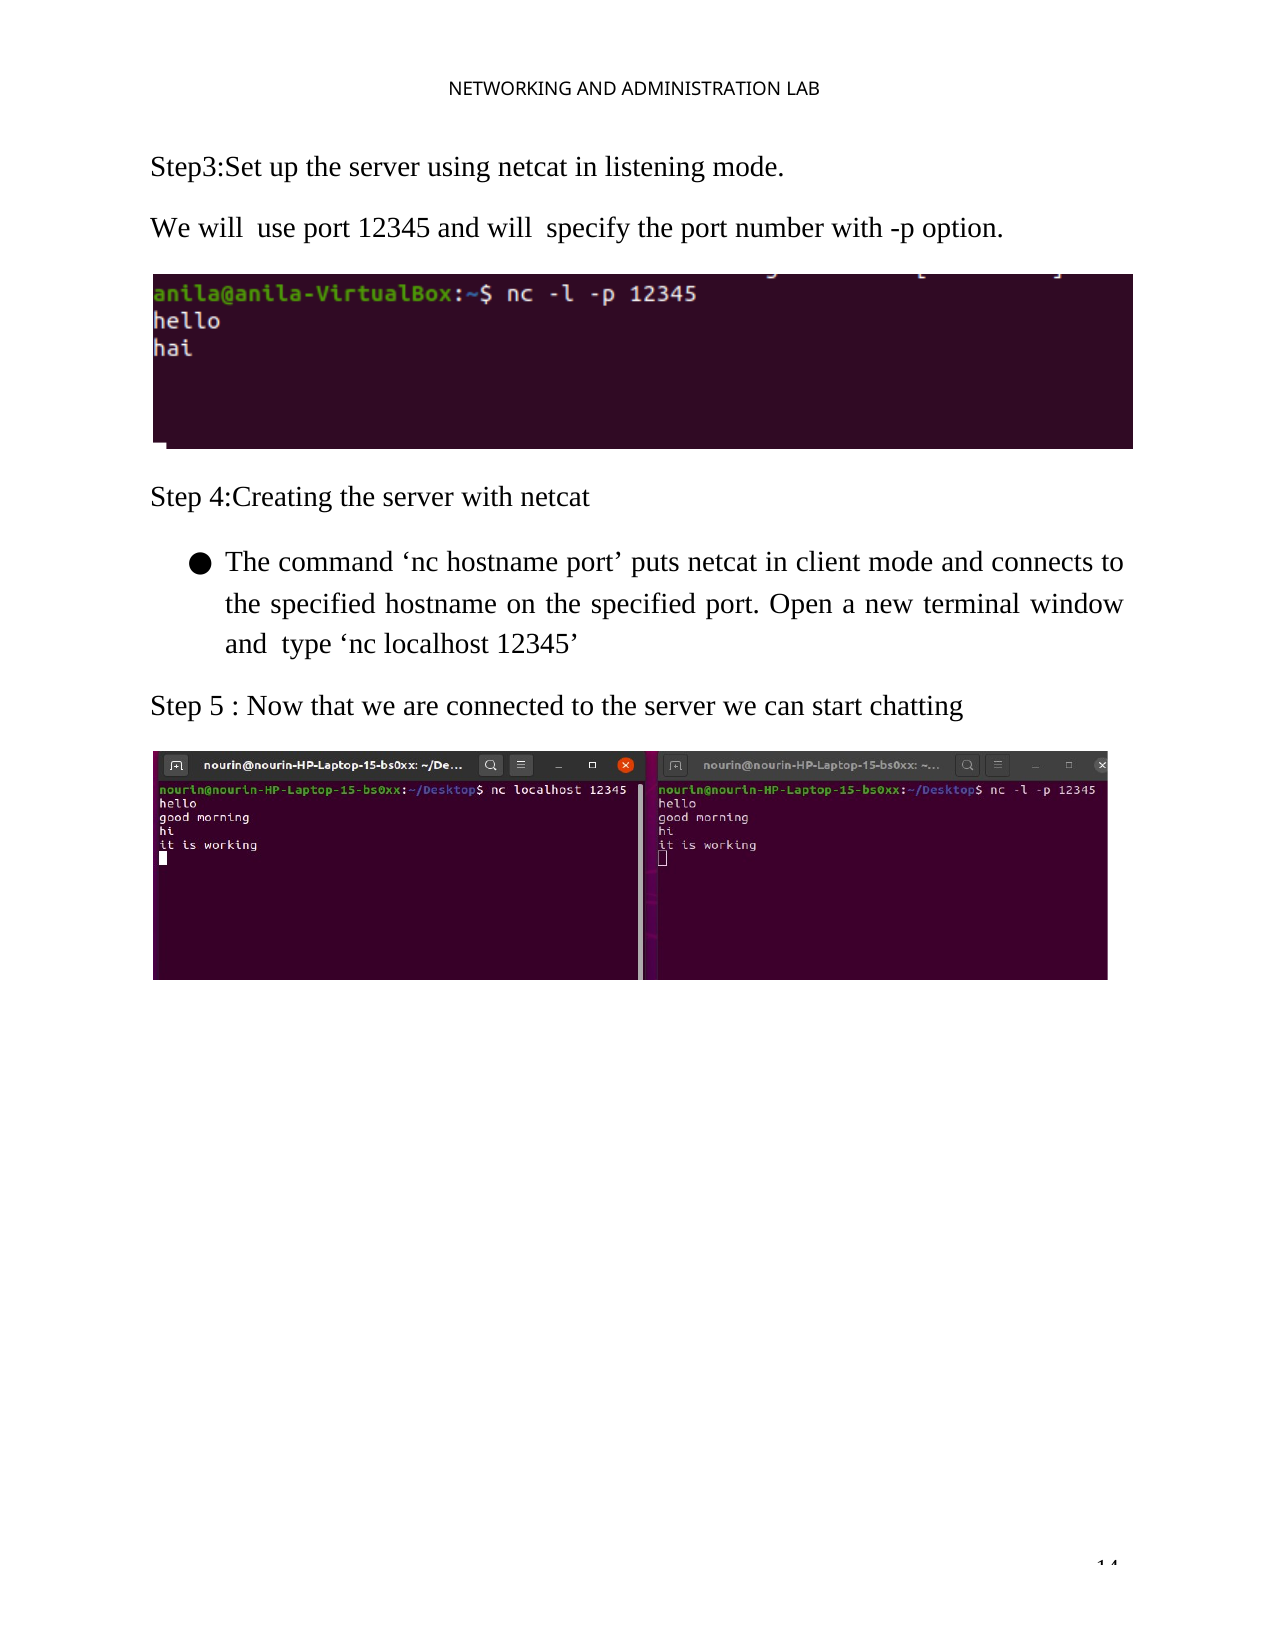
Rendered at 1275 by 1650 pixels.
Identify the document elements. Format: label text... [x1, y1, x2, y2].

text Step3:Set up the server using netcat in listening mode. [150, 149, 1275, 183]
picture [153, 751, 1108, 980]
text Step 5 : Now that we are connected to the server we can start chatting [150, 688, 1275, 721]
picture [153, 274, 1133, 449]
list The command ‘nc hostname port’ puts netcat in client mode and connects to the specified hostname on the specified port. Open a new terminal window and type ‘nc localhost 12345’ [187, 540, 1125, 660]
text Step 4:Creating the server with netcat [150, 479, 1275, 512]
text We will use port 12345 and will specify the port number with -p option. [150, 210, 1275, 244]
